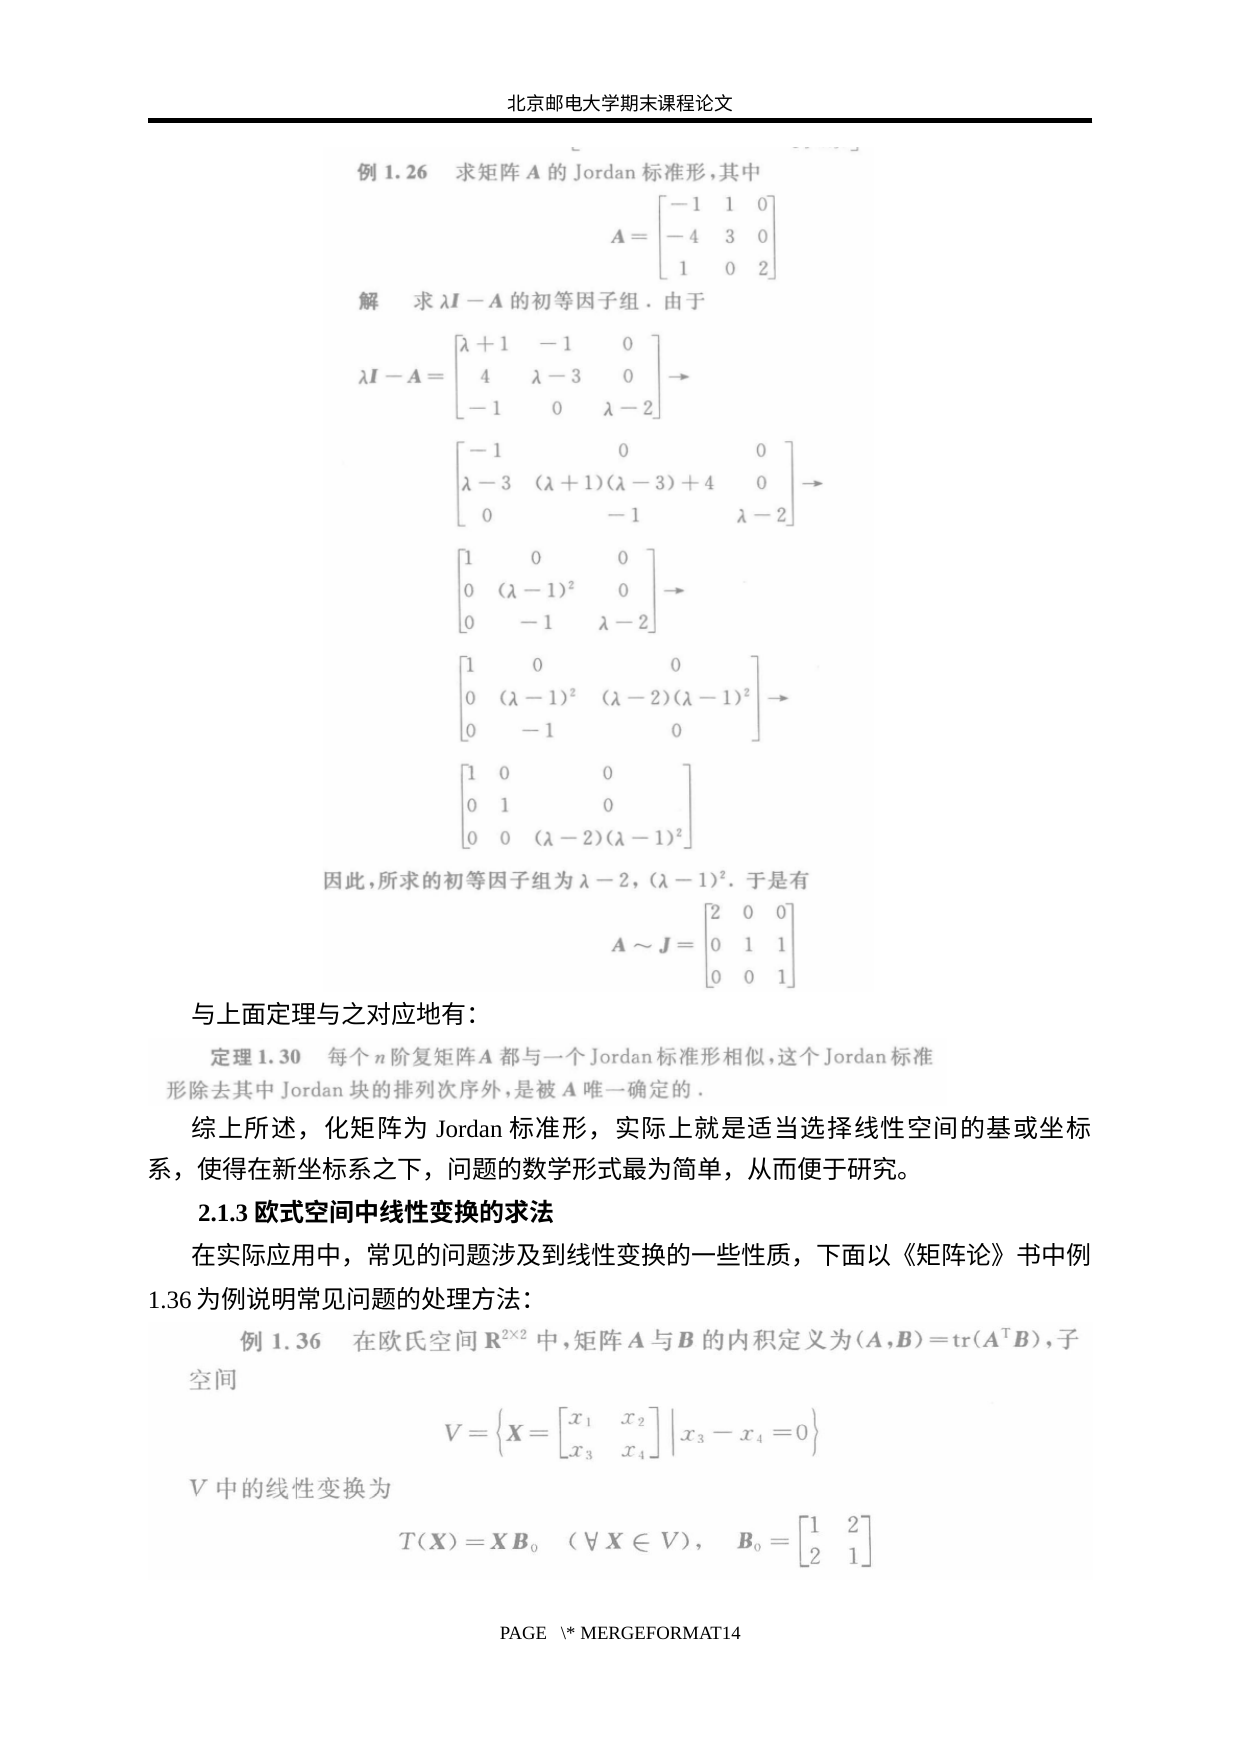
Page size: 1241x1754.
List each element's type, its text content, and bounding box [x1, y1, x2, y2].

text 与上面定理与之对应地有： [148, 997, 1092, 1031]
picture [147, 1322, 1093, 1580]
picture [147, 1038, 947, 1106]
picture [322, 147, 874, 992]
text 在实际应用中，常见的问题涉及到线性变换的一些性质，下面以《矩阵论》书中例1.36为例说明常见问题的处理方法： [148, 1236, 1092, 1316]
text 综上所述，化矩阵为Jordan标准形，实际上就是适当选择线性空间的基或坐标系，使得在新坐标系之下，问题的数学形式最为简单，从而便于研究。 [148, 1111, 1092, 1186]
subtitle 2.1.3 欧式空间中线性变换的求法 [148, 1192, 1092, 1229]
